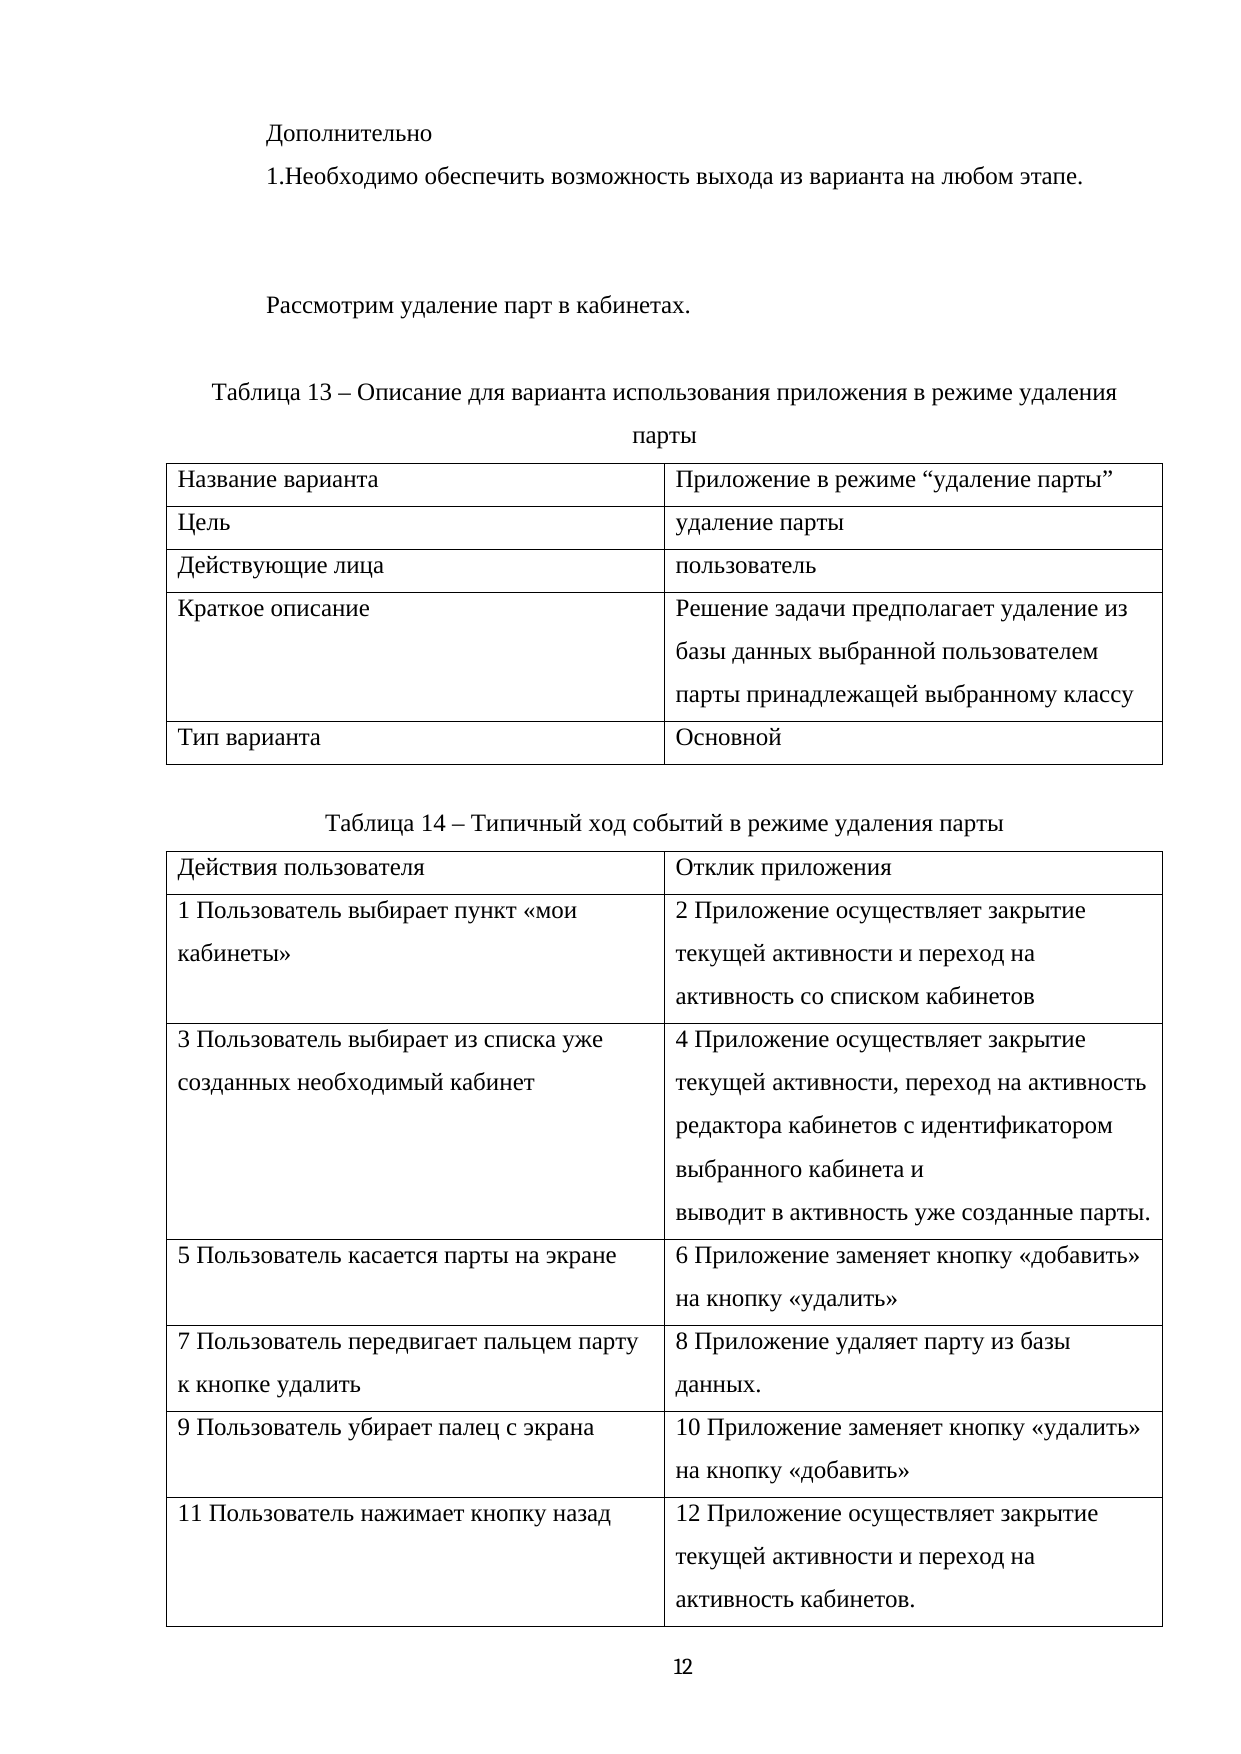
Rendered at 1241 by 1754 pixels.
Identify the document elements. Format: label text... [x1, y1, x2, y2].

table_cell 12 Приложение осуществляет закрытие текущей активности и переход на активность кабинетов. [665, 1498, 1162, 1626]
table_header Название варианта [167, 464, 664, 506]
table_cell Краткое описание [167, 593, 664, 721]
text Таблица 13 – Описание для варианта использования приложения в режиме удаления парты [177, 377, 1152, 449]
text Дополнительно [177, 118, 1152, 147]
table_cell 6 Приложение заменяет кнопку «добавить» на кнопку «удалить» [665, 1240, 1162, 1325]
table_cell 10 Приложение заменяет кнопку «удалить» на кнопку «добавить» [665, 1412, 1162, 1497]
table_cell 4 Приложение осуществляет закрытие текущей активности, переход на активность редактора кабинетов с идентификатором выбранного кабинета и выводит в активность уже созданные парты. [665, 1024, 1162, 1239]
table_header Отклик приложения [665, 852, 1162, 894]
text 1.Необходимо обеспечить возможность выхода из варианта на любом этапе. [177, 161, 1152, 190]
table_cell Тип варианта [167, 722, 664, 764]
table_header Приложение в режиме “удаление парты” [665, 464, 1162, 506]
table_cell 8 Приложение удаляет парту из базы данных. [665, 1326, 1162, 1411]
table_cell 9 Пользователь убирает палец с экрана [167, 1412, 664, 1497]
table_cell 2 Приложение осуществляет закрытие текущей активности и переход на активность со списком кабинетов [665, 895, 1162, 1023]
table_cell 1 Пользователь выбирает пункт «мои кабинеты» [167, 895, 664, 1023]
table_cell Основной [665, 722, 1162, 764]
table_cell 7 Пользователь передвигает пальцем парту к кнопке удалить [167, 1326, 664, 1411]
table_cell 11 Пользователь нажимает кнопку назад [167, 1498, 664, 1626]
table_cell Действующие лица [167, 550, 664, 592]
table_header Действия пользователя [167, 852, 664, 894]
text Рассмотрим удаление парт в кабинетах. [177, 291, 1152, 319]
table_cell 5 Пользователь касается парты на экране [167, 1240, 664, 1325]
table_cell удаление парты [665, 507, 1162, 549]
text Таблица 14 – Типичный ход событий в режиме удаления парты [177, 808, 1152, 837]
table_cell Решение задачи предполагает удаление из базы данных выбранной пользователем парты принадлежащей выбранному классу [665, 593, 1162, 721]
table_cell пользователь [665, 550, 1162, 592]
table_cell 3 Пользователь выбирает из списка уже созданных необходимый кабинет [167, 1024, 664, 1239]
table_cell Цель [167, 507, 664, 549]
